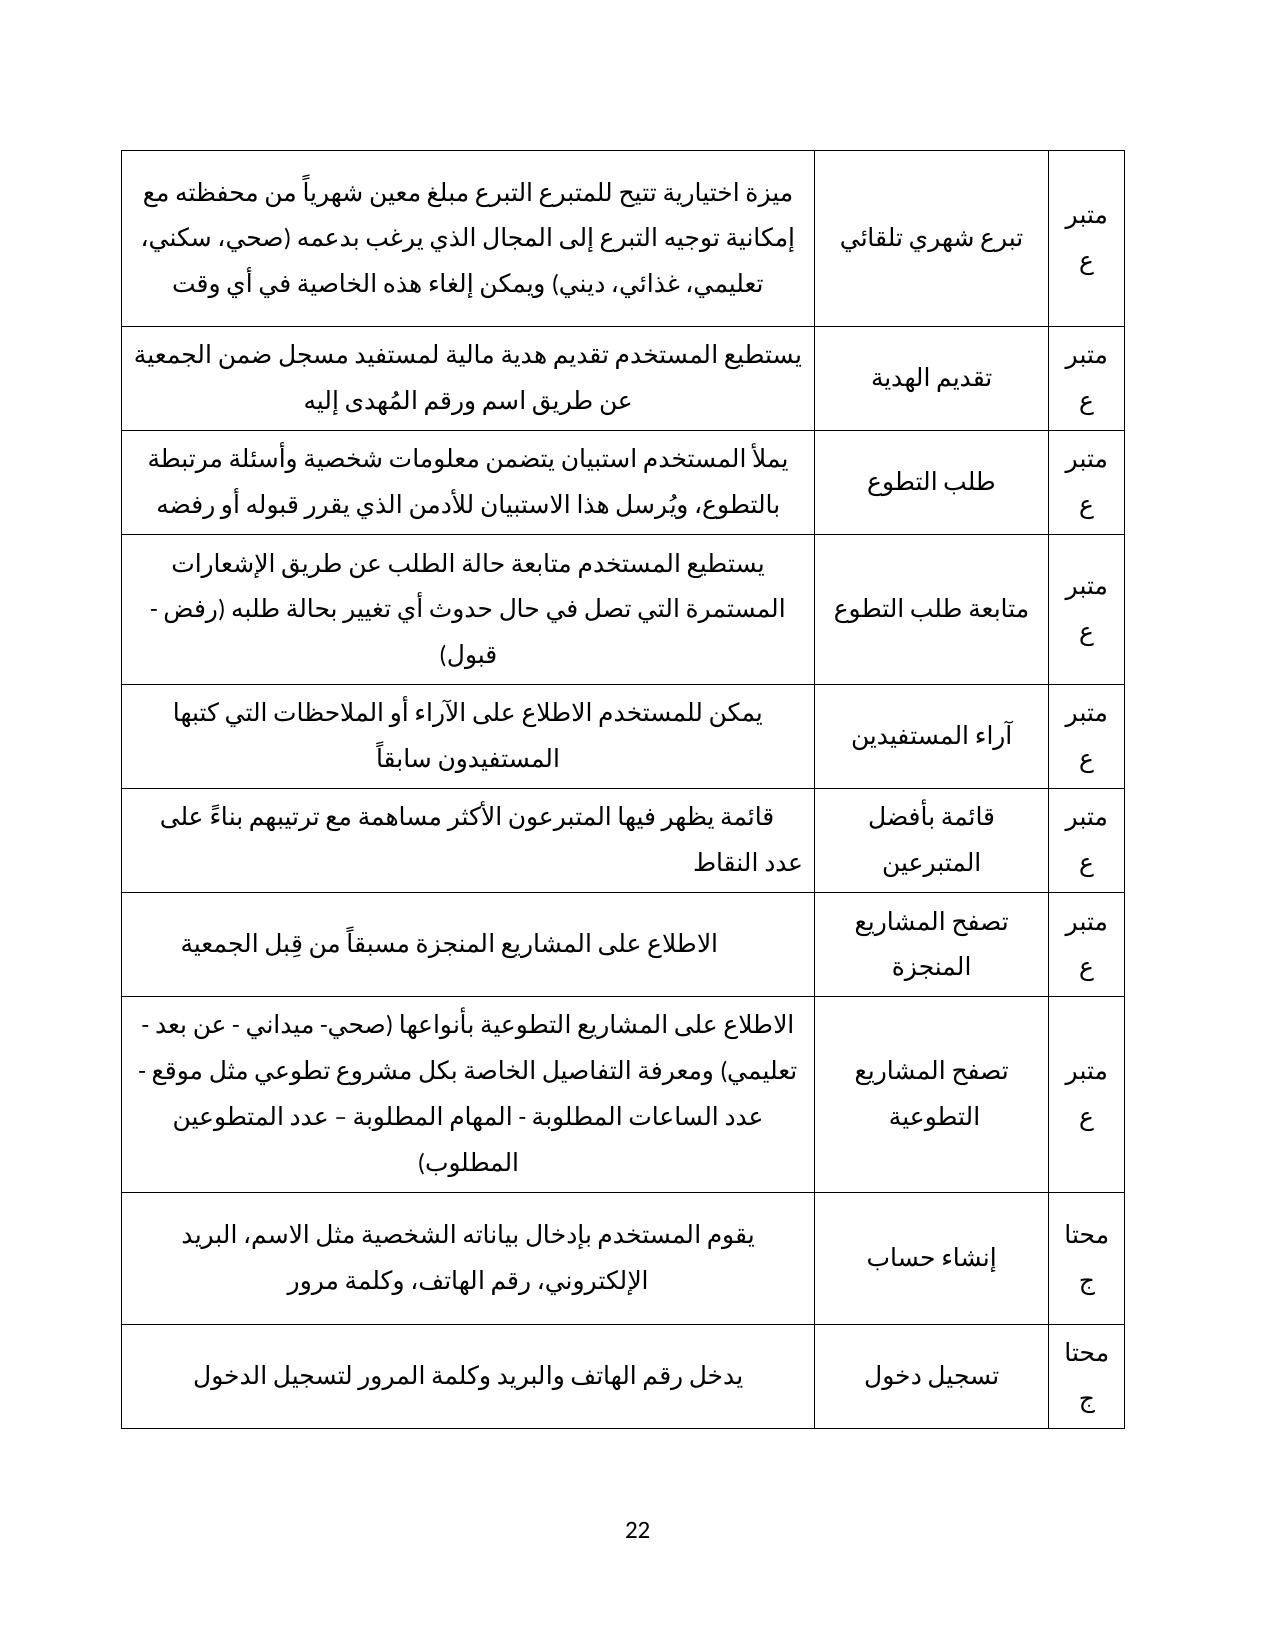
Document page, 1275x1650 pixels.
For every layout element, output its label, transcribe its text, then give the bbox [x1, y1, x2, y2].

table_cell تصفح المشاريع التطوعية [815, 997, 1048, 1192]
table_cell يستطيع المستخدم تقديم هدية مالية لمستفيد مسجل ضمن الجمعية عن طريق اسم ورقم المُهدى إليه [122, 327, 814, 430]
table_cell قائمة بأفضل المتبرعين [815, 789, 1048, 892]
table_cell الاطلاع على المشاريع التطوعية بأنواعها (صحي- ميداني - عن بعد - تعليمي) ومعرفة التفاصيل الخاصة بكل مشروع تطوعي مثل موقع - عدد الساعات المطلوبة - المهام المطلوبة – عدد المتطوعين المطلوب) [122, 997, 814, 1192]
table_cell محتاج [1049, 1325, 1124, 1428]
table_cell تقديم الهدية [815, 327, 1048, 430]
table_cell تصفح المشاريع المنجزة [815, 893, 1048, 996]
table_cell متبرع [1049, 893, 1124, 996]
table_cell آراء المستفيدين [815, 685, 1048, 788]
table_cell قائمة يظهر فيها المتبرعون الأكثر مساهمة مع ترتيبهم بناءً على عدد النقاط [122, 789, 814, 892]
table_cell محتاج [1049, 1193, 1124, 1323]
table_cell طلب التطوع [815, 431, 1048, 534]
table_cell متبرع [1049, 535, 1124, 684]
table_cell الاطلاع على المشاريع المنجزة مسبقاً من قِبل الجمعية [122, 893, 814, 996]
table_cell متبرع [1049, 789, 1124, 892]
table_cell يمكن للمستخدم الاطلاع على الآراء أو الملاحظات التي كتبها المستفيدون سابقاً [122, 685, 814, 788]
table_cell متبرع [1049, 997, 1124, 1192]
table_cell متبرع [1049, 431, 1124, 534]
table_cell يدخل رقم الهاتف والبريد وكلمة المرور لتسجيل الدخول [122, 1325, 814, 1428]
table_cell إنشاء حساب [815, 1193, 1048, 1323]
table_cell تسجيل دخول [815, 1325, 1048, 1428]
table_cell ميزة اختيارية تتيح للمتبرع التبرع مبلغ معين شهرياً من محفظته مع إمكانية توجيه التبرع إلى المجال الذي يرغب بدعمه (صحي، سكني، تعليمي، غذائي، ديني) ويمكن إلغاء هذه الخاصية في أي وقت [122, 151, 814, 326]
table_cell يقوم المستخدم بإدخال بياناته الشخصية مثل الاسم، البريد الإلكتروني، رقم الهاتف، وكلمة مرور [122, 1193, 814, 1323]
table_cell تبرع شهري تلقائي [815, 151, 1048, 326]
table_cell متابعة طلب التطوع [815, 535, 1048, 684]
table_cell متبرع [1049, 327, 1124, 430]
table_cell يستطيع المستخدم متابعة حالة الطلب عن طريق الإشعارات المستمرة التي تصل في حال حدوث أي تغيير بحالة طلبه (رفض - قبول) [122, 535, 814, 684]
table_cell متبرع [1049, 151, 1124, 326]
table_cell متبرع [1049, 685, 1124, 788]
table_cell يملأ المستخدم استبيان يتضمن معلومات شخصية وأسئلة مرتبطة بالتطوع، ويُرسل هذا الاستبيان للأدمن الذي يقرر قبوله أو رفضه [122, 431, 814, 534]
